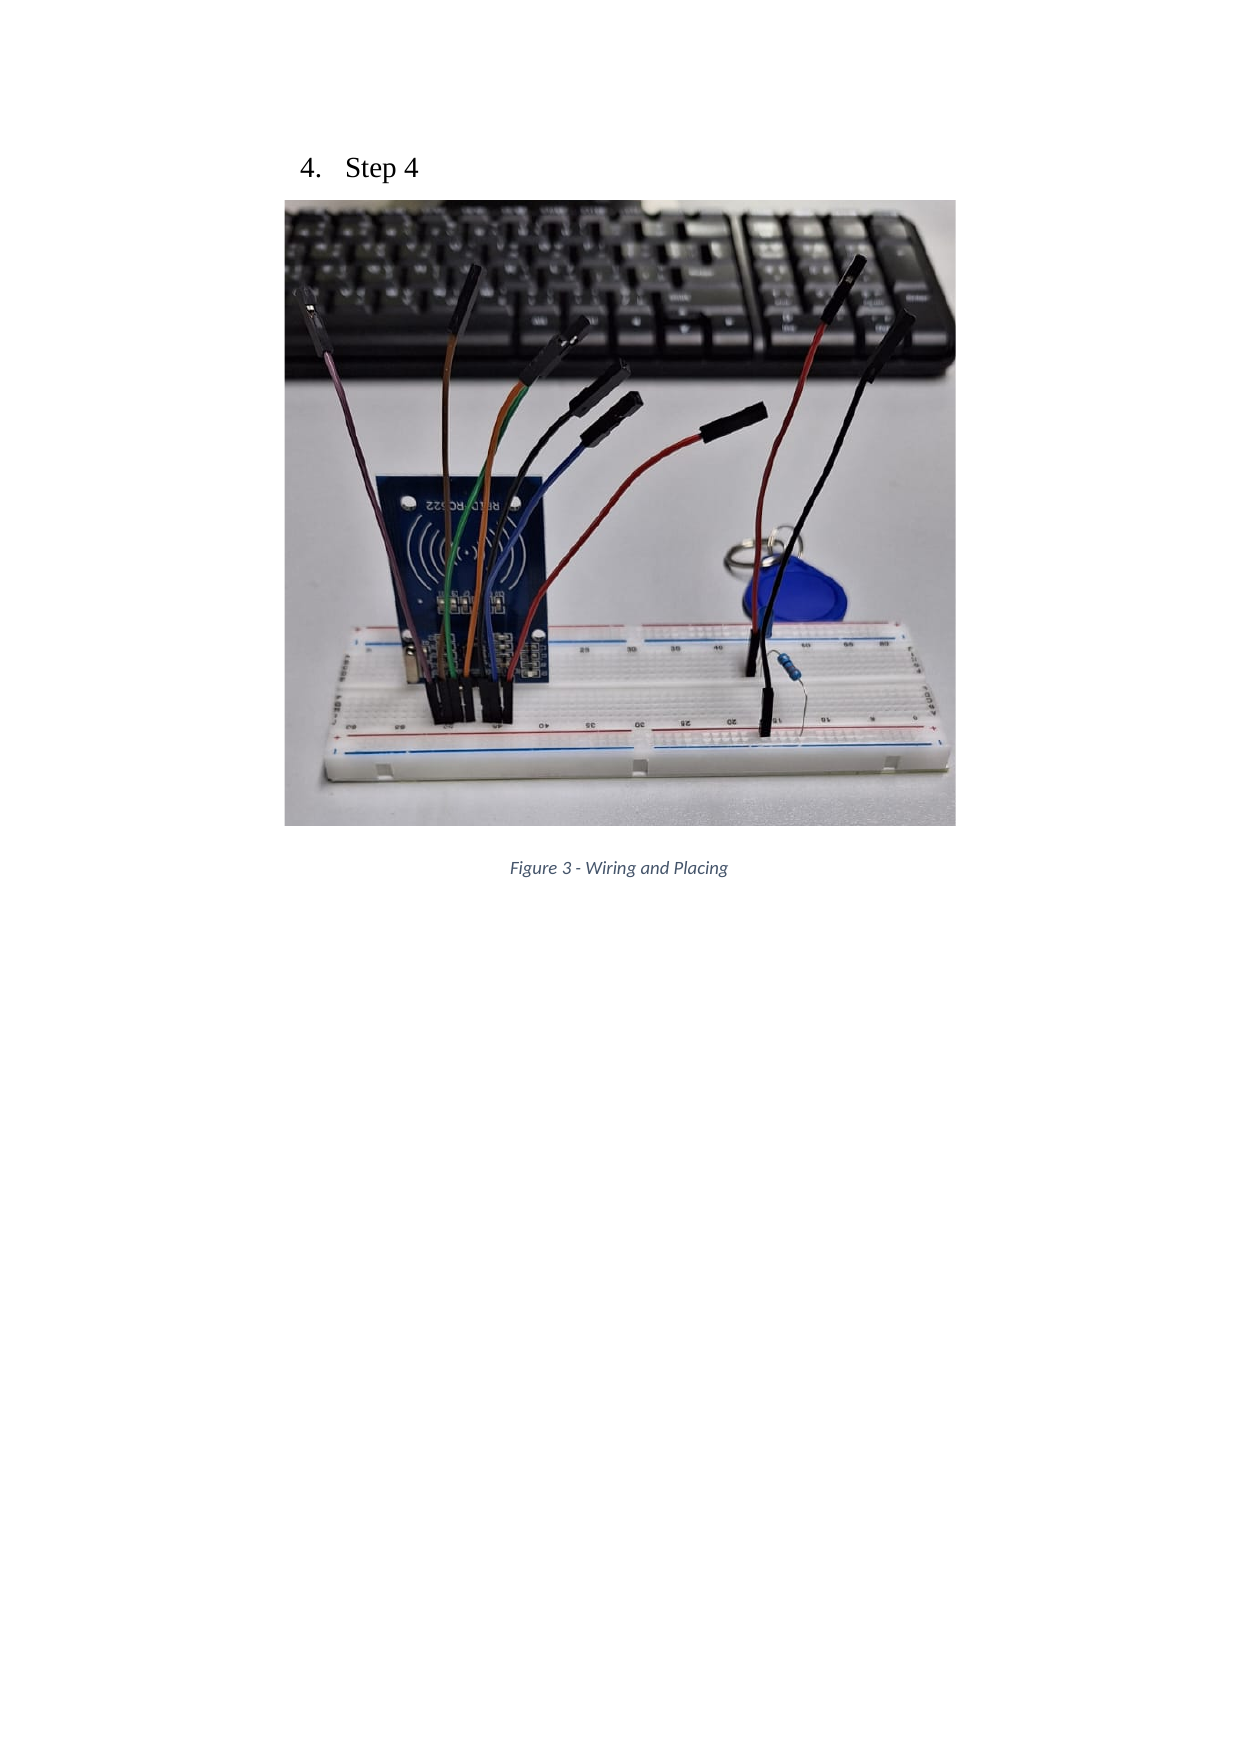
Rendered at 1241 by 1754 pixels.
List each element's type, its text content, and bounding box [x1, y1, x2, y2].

text Figure 3 - Wiring and Placing [150, 856, 1090, 879]
picture [284, 200, 956, 826]
list Step 4 [300, 150, 1090, 183]
